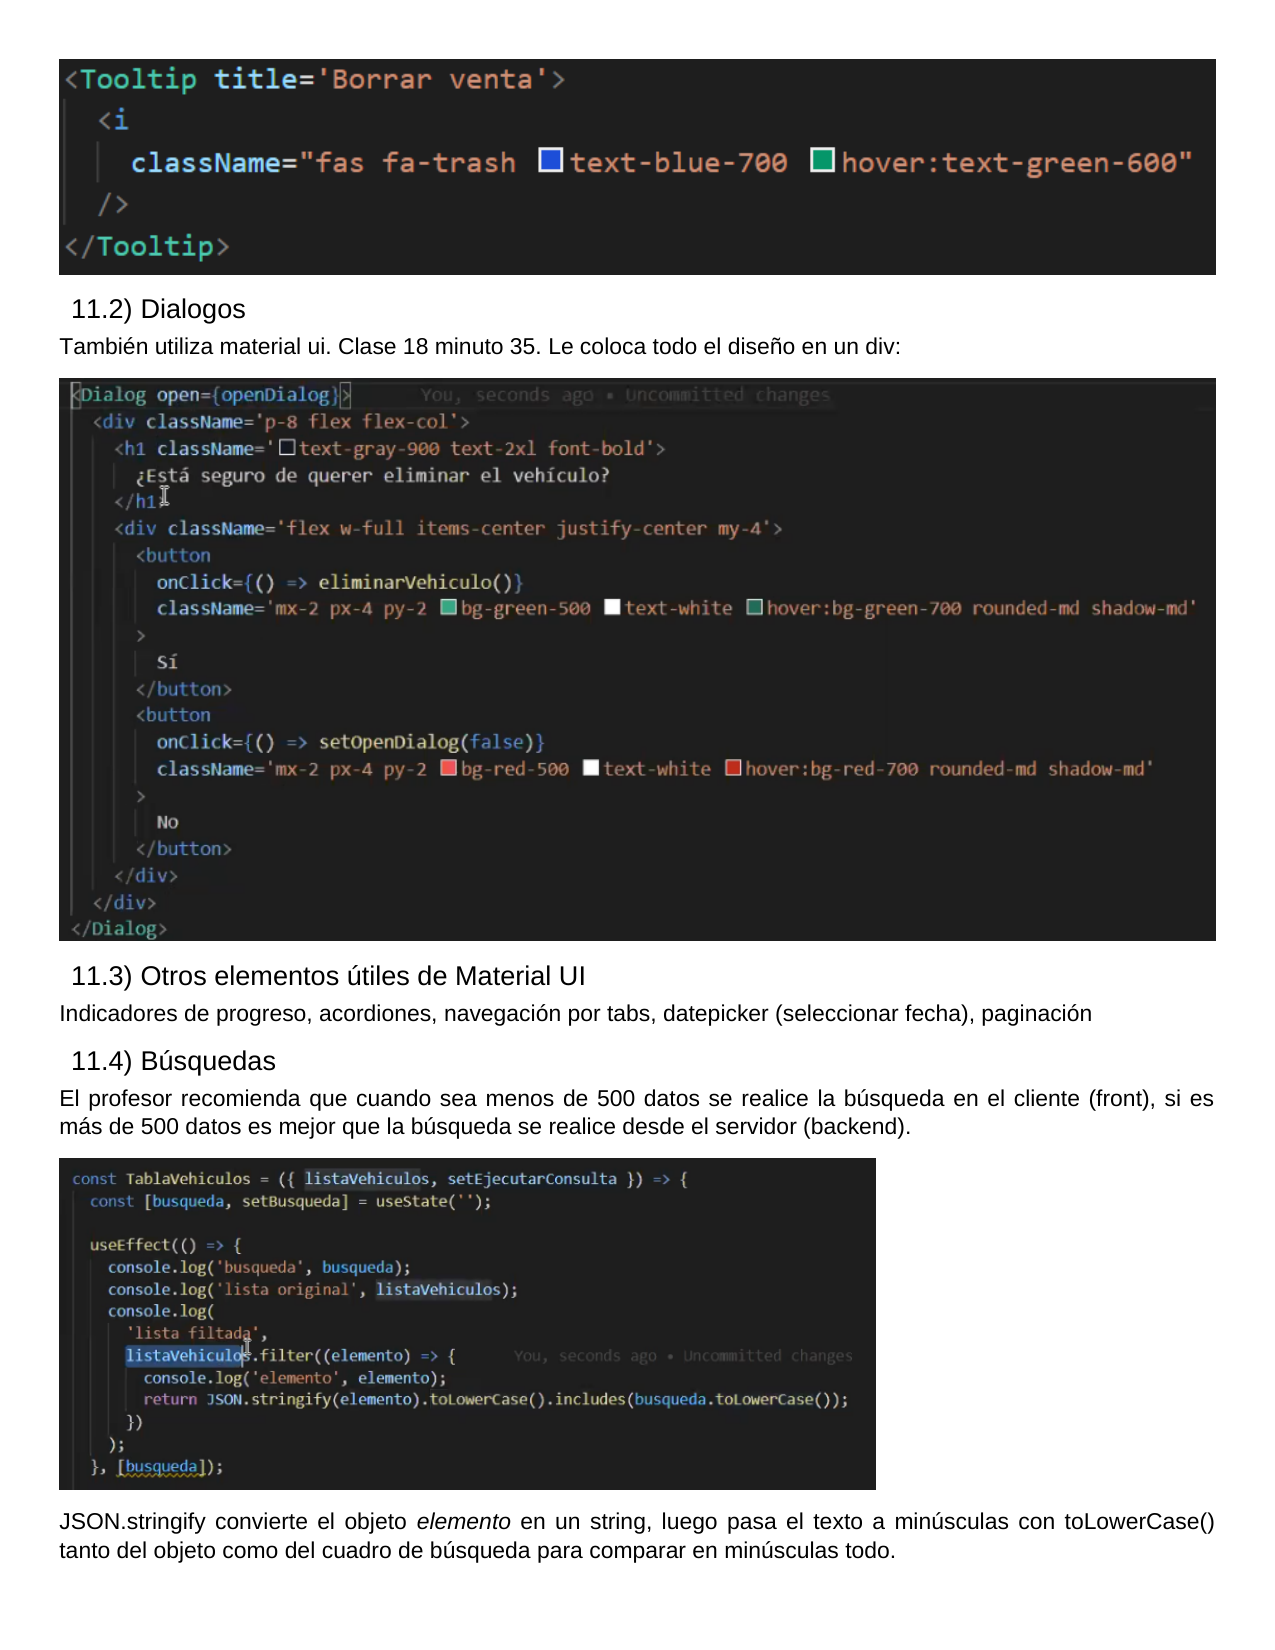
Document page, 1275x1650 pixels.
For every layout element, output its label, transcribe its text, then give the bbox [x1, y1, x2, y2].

text Indicadores de progreso, acordiones, navegación por tabs, datepicker (seleccionar fecha), paginación [59, 999, 1216, 1026]
text JSON.stringify convierte el objeto elemento en un string, luego pasa el texto a minúsculas con toLowerCase() tanto del objeto como del cuadro de búsqueda para comparar en minúsculas todo. [59, 1508, 1216, 1563]
text El profesor recomienda que cuando sea menos de 500 datos se realice la búsqueda en el cliente (front), si es más de 500 datos es mejor que la búsqueda se realice desde el servidor (backend). [59, 1084, 1216, 1139]
subtitle Búsquedas [71, 1044, 1216, 1076]
subtitle Dialogos [71, 293, 1216, 324]
picture [59, 59, 1216, 275]
picture [59, 1158, 876, 1490]
picture [59, 378, 1216, 941]
text También utiliza material ui. Clase 18 minuto 35. Le coloca todo el diseño en un div: [59, 333, 1216, 359]
subtitle Otros elementos útiles de Material UI [71, 959, 1216, 991]
